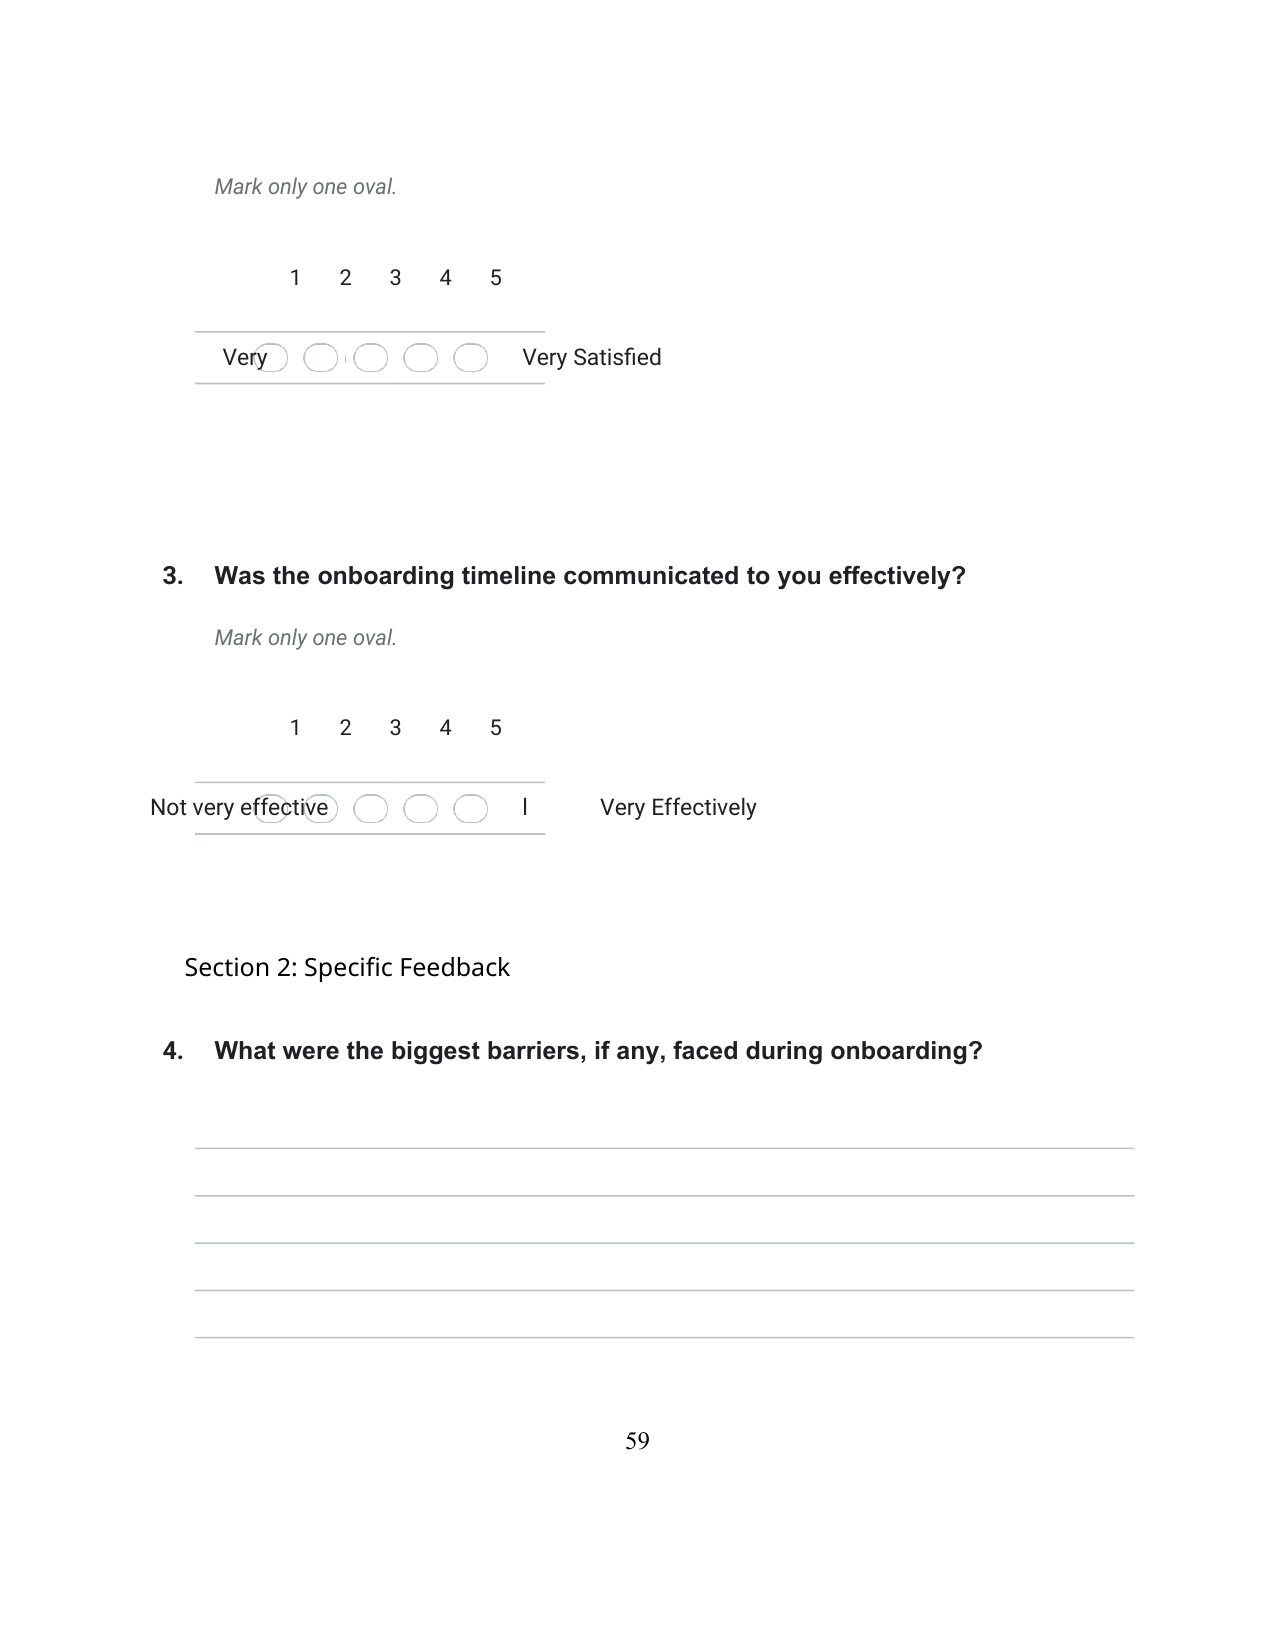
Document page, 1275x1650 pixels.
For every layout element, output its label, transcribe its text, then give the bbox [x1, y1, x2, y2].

list Was the onboarding timeline communicated to you effectively? [162, 561, 1125, 590]
list What were the biggest barriers, if any, faced during onboarding? [162, 1036, 1125, 1065]
text 1 2 3 4 5 [289, 264, 1125, 290]
text Not very effective l Very Effectively [150, 794, 1125, 821]
text Mark only one oval. [214, 625, 1125, 651]
text Section 2: Specific Feedback [184, 949, 1125, 983]
text Very Very Satisfied [222, 344, 1125, 371]
text 1 2 3 4 5 [289, 715, 1125, 741]
text Mark only one oval. [214, 174, 1125, 200]
